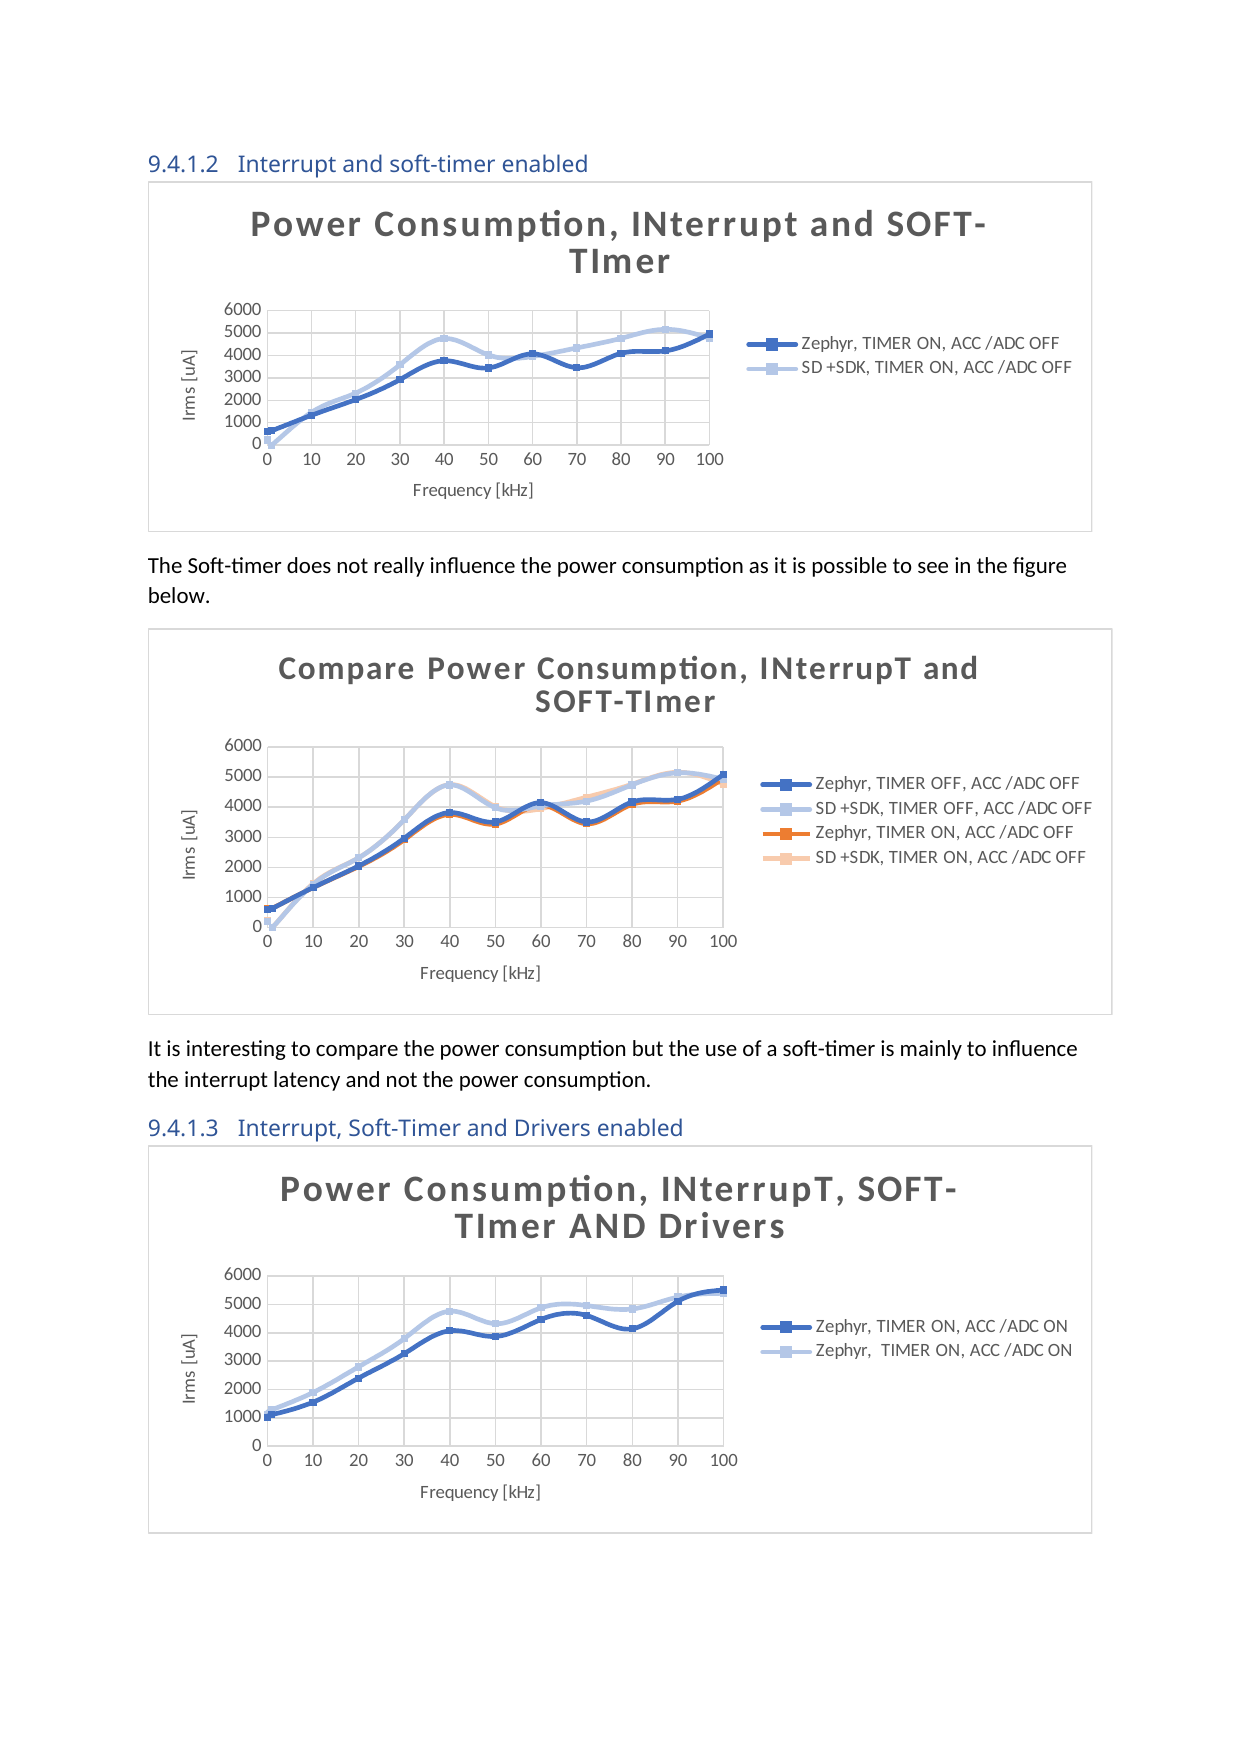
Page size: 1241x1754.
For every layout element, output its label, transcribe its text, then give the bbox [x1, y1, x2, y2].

text The Soft-timer does not really influence the power consumption as it is possible to see in the figure below. [148, 551, 1093, 609]
subtitle Interrupt, Soft-Timer and Drivers enabled [148, 1112, 1093, 1143]
text It is interesting to compare the power consumption but the use of a soft-timer is mainly to influence the interrupt latency and not the power consumption. [148, 1034, 1093, 1093]
subtitle Interrupt and soft-timer enabled [148, 148, 1093, 179]
